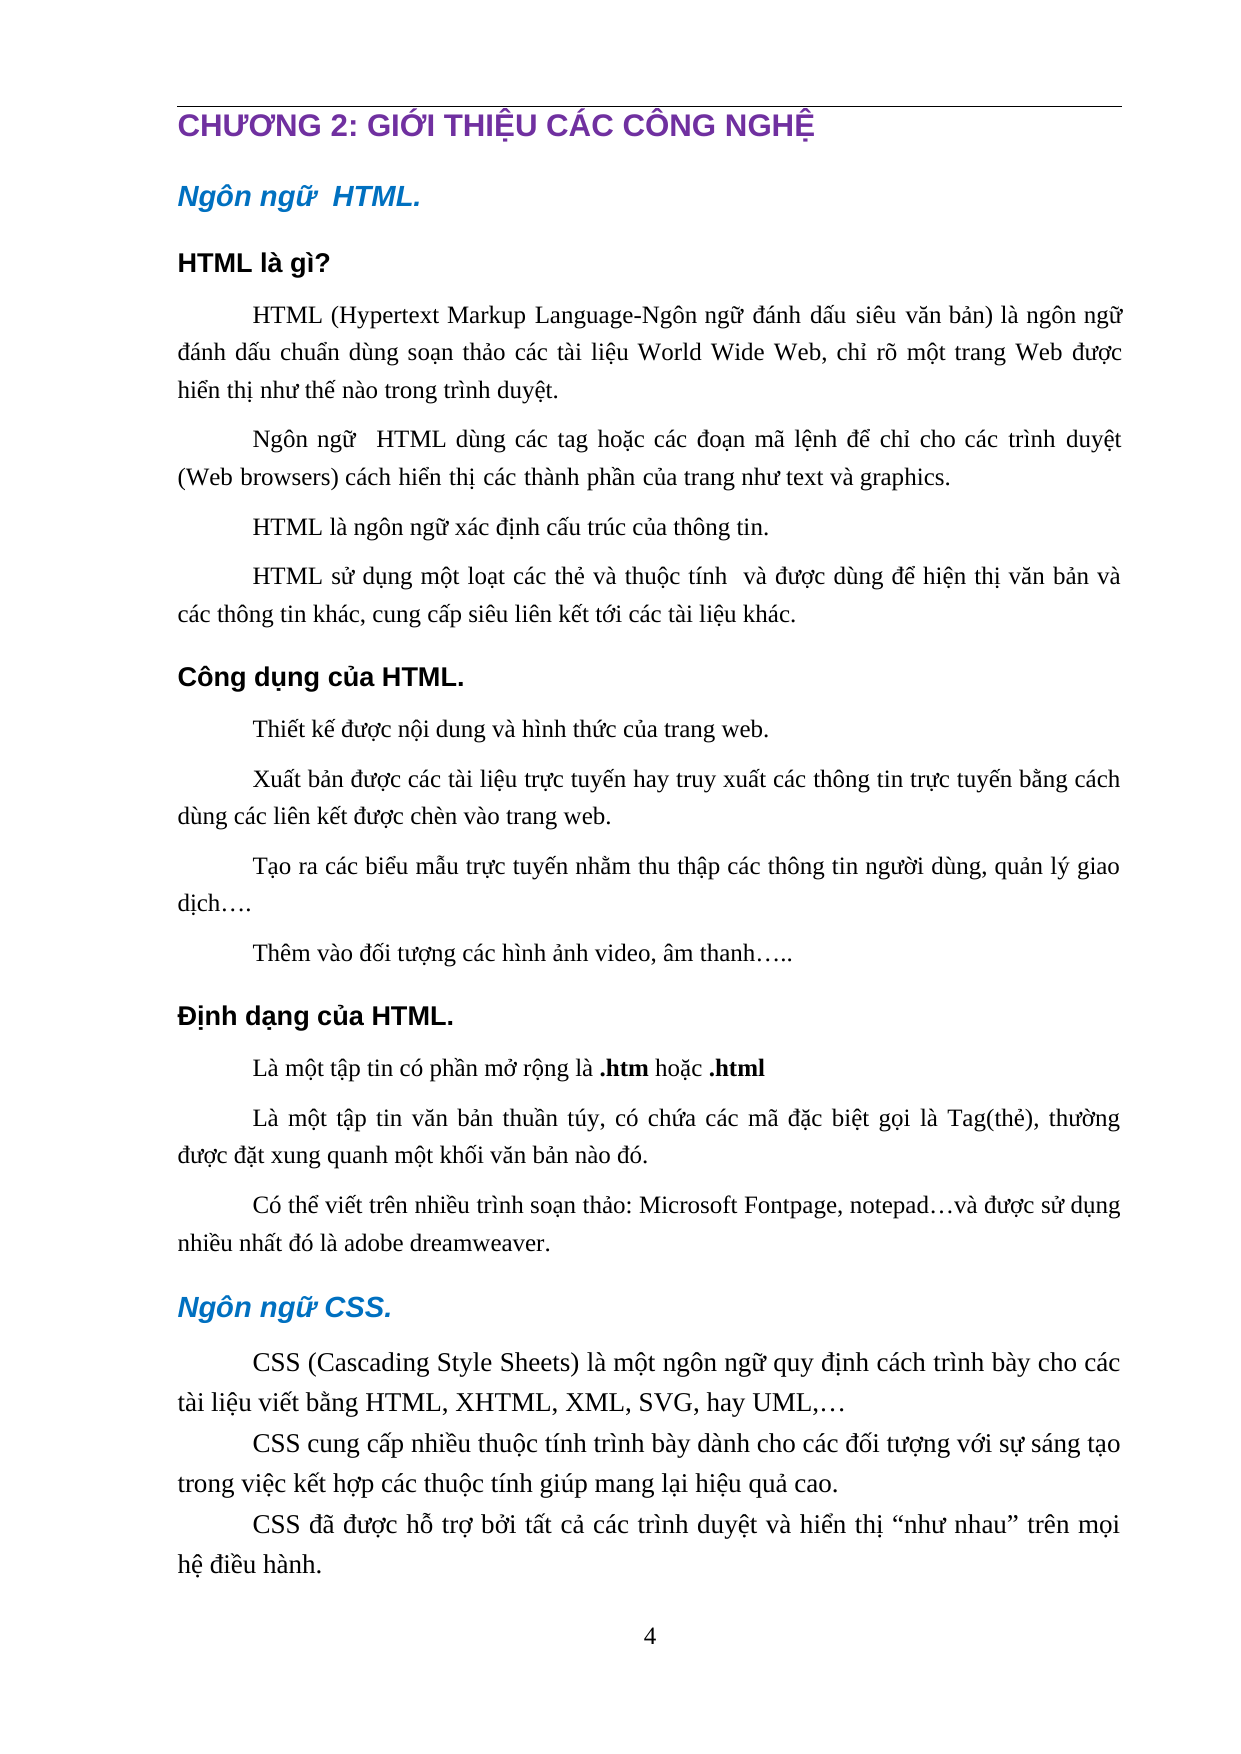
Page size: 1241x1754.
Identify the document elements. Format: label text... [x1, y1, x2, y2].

subtitle Công dụng của HTML. [177, 661, 1122, 692]
text Thiết kế được nội dung và hình thức của trang web. [177, 714, 1122, 743]
text Là một tập tin văn bản thuần túy, có chứa các mã đặc biệt gọi là Tag(thẻ), thường được đặt xung quanh một khối văn bản nào đó. [177, 1103, 1122, 1169]
list CSS đã được hỗ trợ bởi tất cả các trình duyệt và hiển thị “như nhau” trên mọi hệ điều hành. [177, 1508, 1122, 1579]
text Tạo ra các biểu mẫu trực tuyến nhằm thu thập các thông tin người dùng, quản lý giao dịch…. [177, 851, 1122, 917]
subtitle Ngôn ngữ CSS. [177, 1290, 1122, 1323]
subtitle Định dạng của HTML. [177, 1000, 1122, 1032]
subtitle Ngôn ngữ HTML. [177, 178, 1122, 212]
text HTML (Hypertext Markup Language-Ngôn ngữ đánh dấu siêu văn bản) là ngôn ngữ đánh dấu chuẩn dùng soạn thảo các tài liệu World Wide Web, chỉ rõ một trang Web được hiển thị như thế nào trong trình duyệt. [177, 300, 1122, 403]
text Ngôn ngữ HTML dùng các tag hoặc các đoạn mã lệnh để chỉ cho các trình duyệt (Web browsers) cách hiển thị các thành phần của trang như text và graphics. [177, 424, 1122, 491]
list CSS cung cấp nhiều thuộc tính trình bày dành cho các đối tượng với sự sáng tạo trong việc kết hợp các thuộc tính giúp mang lại hiệu quả cao. [177, 1427, 1122, 1498]
subtitle HTML là gì? [177, 247, 1122, 278]
text Có thể viết trên nhiều trình soạn thảo: Microsoft Fontpage, notepad…và được sử dụng nhiều nhất đó là adobe dreamweaver. [177, 1190, 1122, 1256]
subtitle CHƯƠNG 2: GIỚI THIỆU CÁC CÔNG NGHỆ [177, 107, 1122, 143]
text Là một tập tin có phần mở rộng là .htm hoặc .html [177, 1053, 1122, 1082]
text Xuất bản được các tài liệu trực tuyến hay truy xuất các thông tin trực tuyến bằng cách dùng các liên kết được chèn vào trang web. [177, 764, 1122, 830]
text HTML là ngôn ngữ xác định cấu trúc của thông tin. [177, 512, 1122, 540]
list CSS (Cascading Style Sheets) là một ngôn ngữ quy định cách trình bày cho các tài liệu viết bằng HTML, XHTML, XML, SVG, hay UML,… [177, 1346, 1122, 1418]
text HTML sử dụng một loạt các thẻ và thuộc tính và được dùng để hiện thị văn bản và các thông tin khác, cung cấp siêu liên kết tới các tài liệu khác. [177, 561, 1122, 627]
text Thêm vào đối tượng các hình ảnh video, âm thanh….. [177, 938, 1122, 967]
